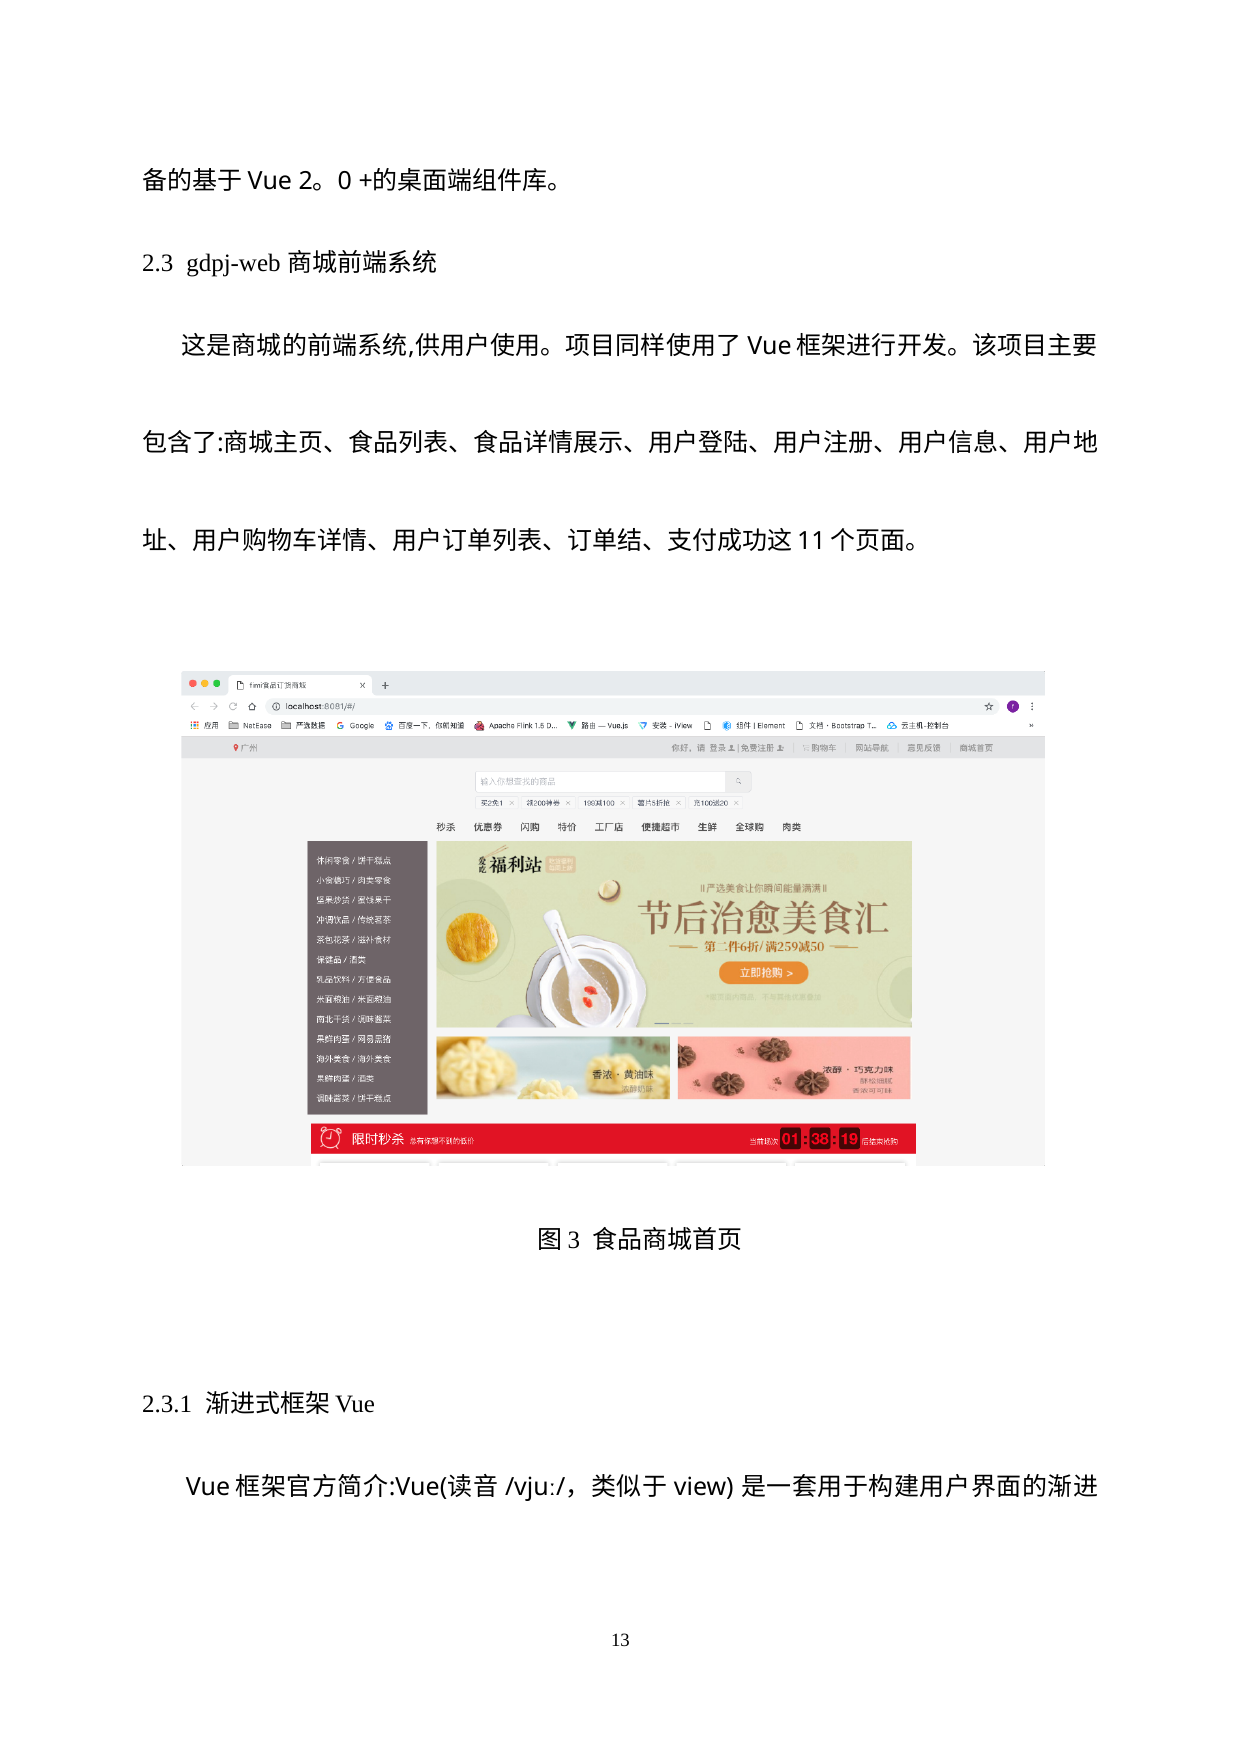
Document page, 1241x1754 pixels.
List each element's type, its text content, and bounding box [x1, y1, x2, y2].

subtitle 2.3.1 渐进式框架Vue [142, 1370, 1098, 1435]
subtitle 2.3 gdpj-web 商城前端系统 [142, 229, 1098, 294]
text 图3 食品商城首页 [181, 1205, 1098, 1270]
text 这是商城的前端系统,供用户使用。项目同样使用了Vue框架进行开发。该项目主要包含了:商城主页、食品列表、食品详情展示、用户登陆、用户注册、用户信息、用户地址、用户购物车详情、用户订单列表、订单结、支付成功这11个页面。 [142, 311, 1098, 571]
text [142, 146, 1098, 211]
picture [181, 671, 1045, 1166]
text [142, 1452, 1098, 1517]
